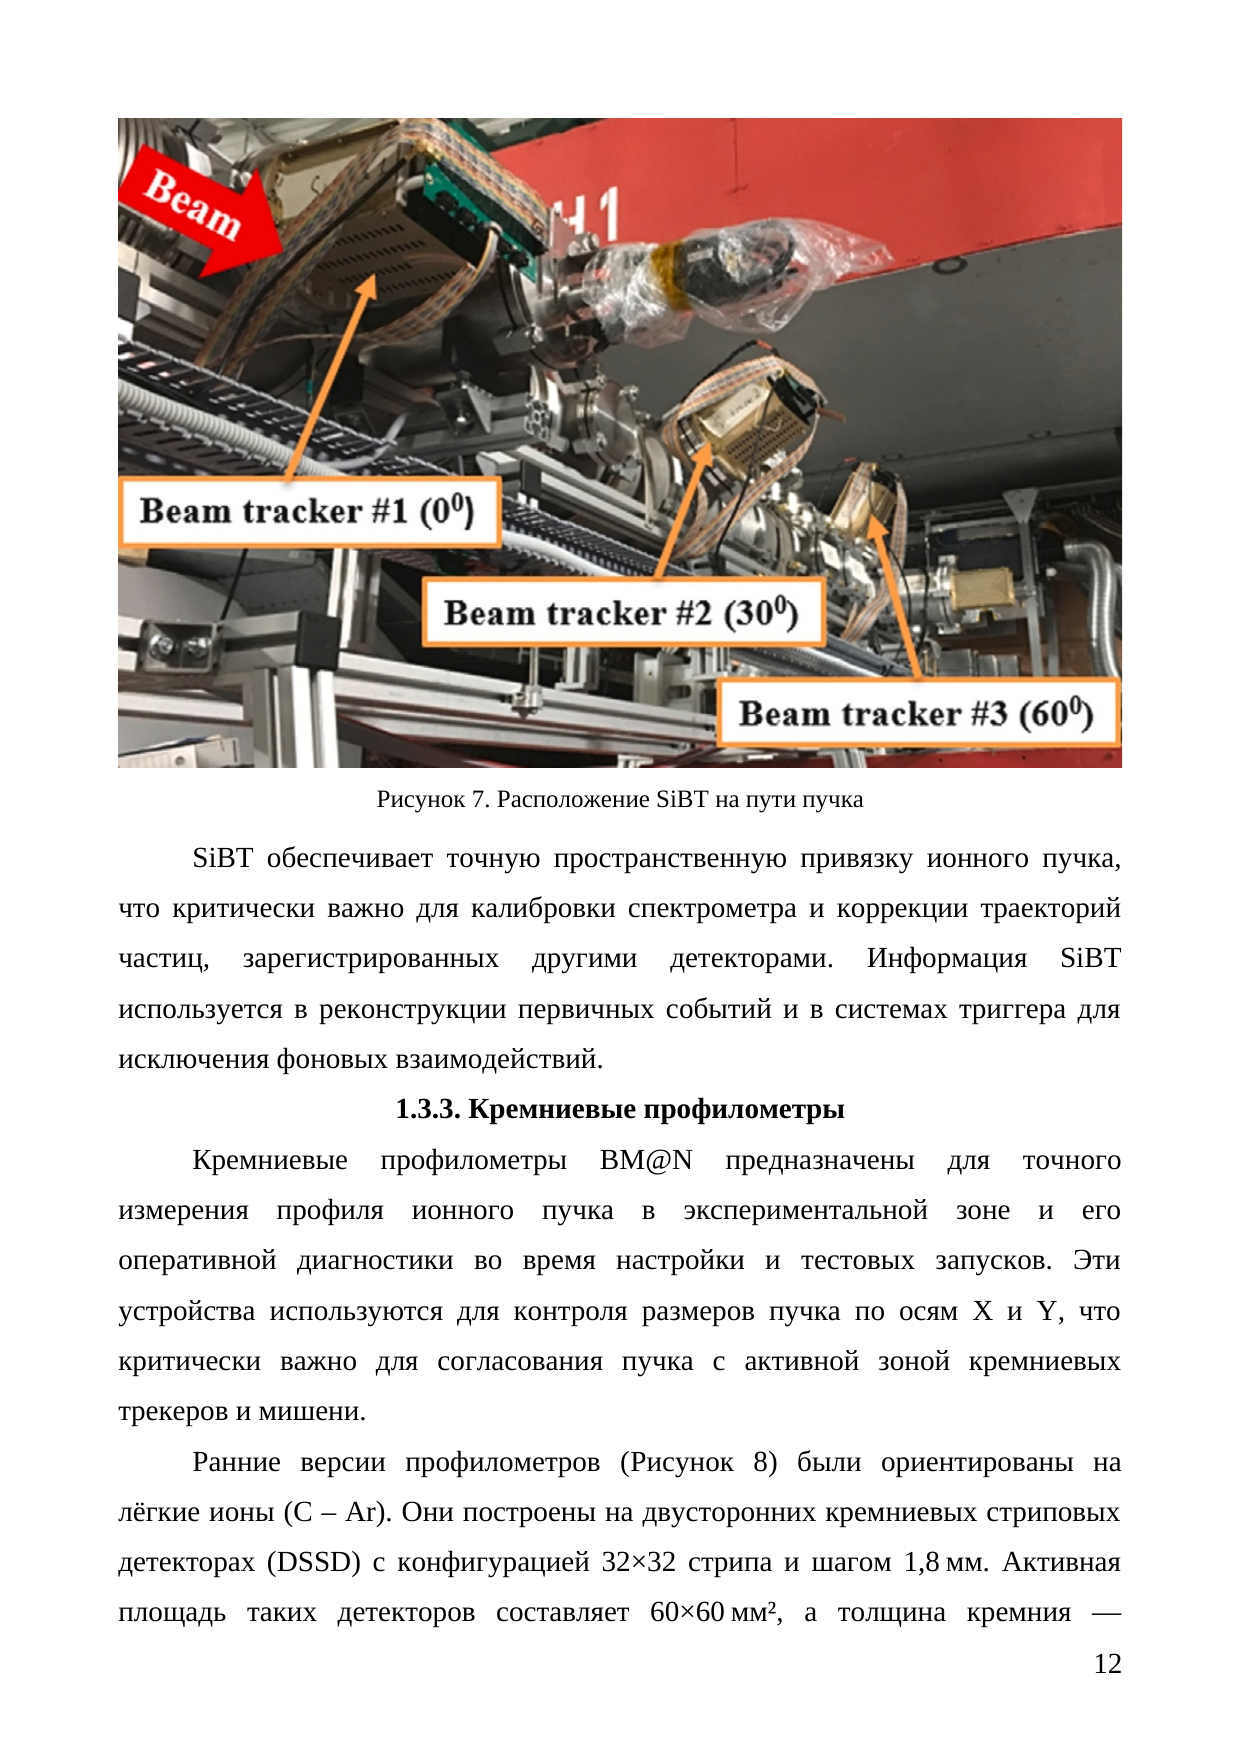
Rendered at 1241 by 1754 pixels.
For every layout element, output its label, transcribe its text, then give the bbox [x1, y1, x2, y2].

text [118, 1444, 1122, 1628]
text SiBT обеспечивает точную пространственную привязку ионного пучка, что критически важно для калибровки спектрометра и коррекции траекторий частиц, зарегистрированных другими детекторами. Информация SiBT используется в реконструкции первичных событий и в системах триггера для исключения фоновых взаимодействий. [118, 840, 1122, 1075]
text Кремниевые профилометры BM@N предназначены для точного измерения профиля ионного пучка в экспериментальной зоне и его оперативной диагностики во время настройки и тестовых запусков. Эти устройства используются для контроля размеров пучка по осям X и Y, что критически важно для согласования пучка с активной зоной кремниевых трекеров и мишени. [118, 1142, 1122, 1427]
picture [118, 118, 1123, 768]
subtitle Кремниевые профилометры [118, 1091, 1122, 1125]
